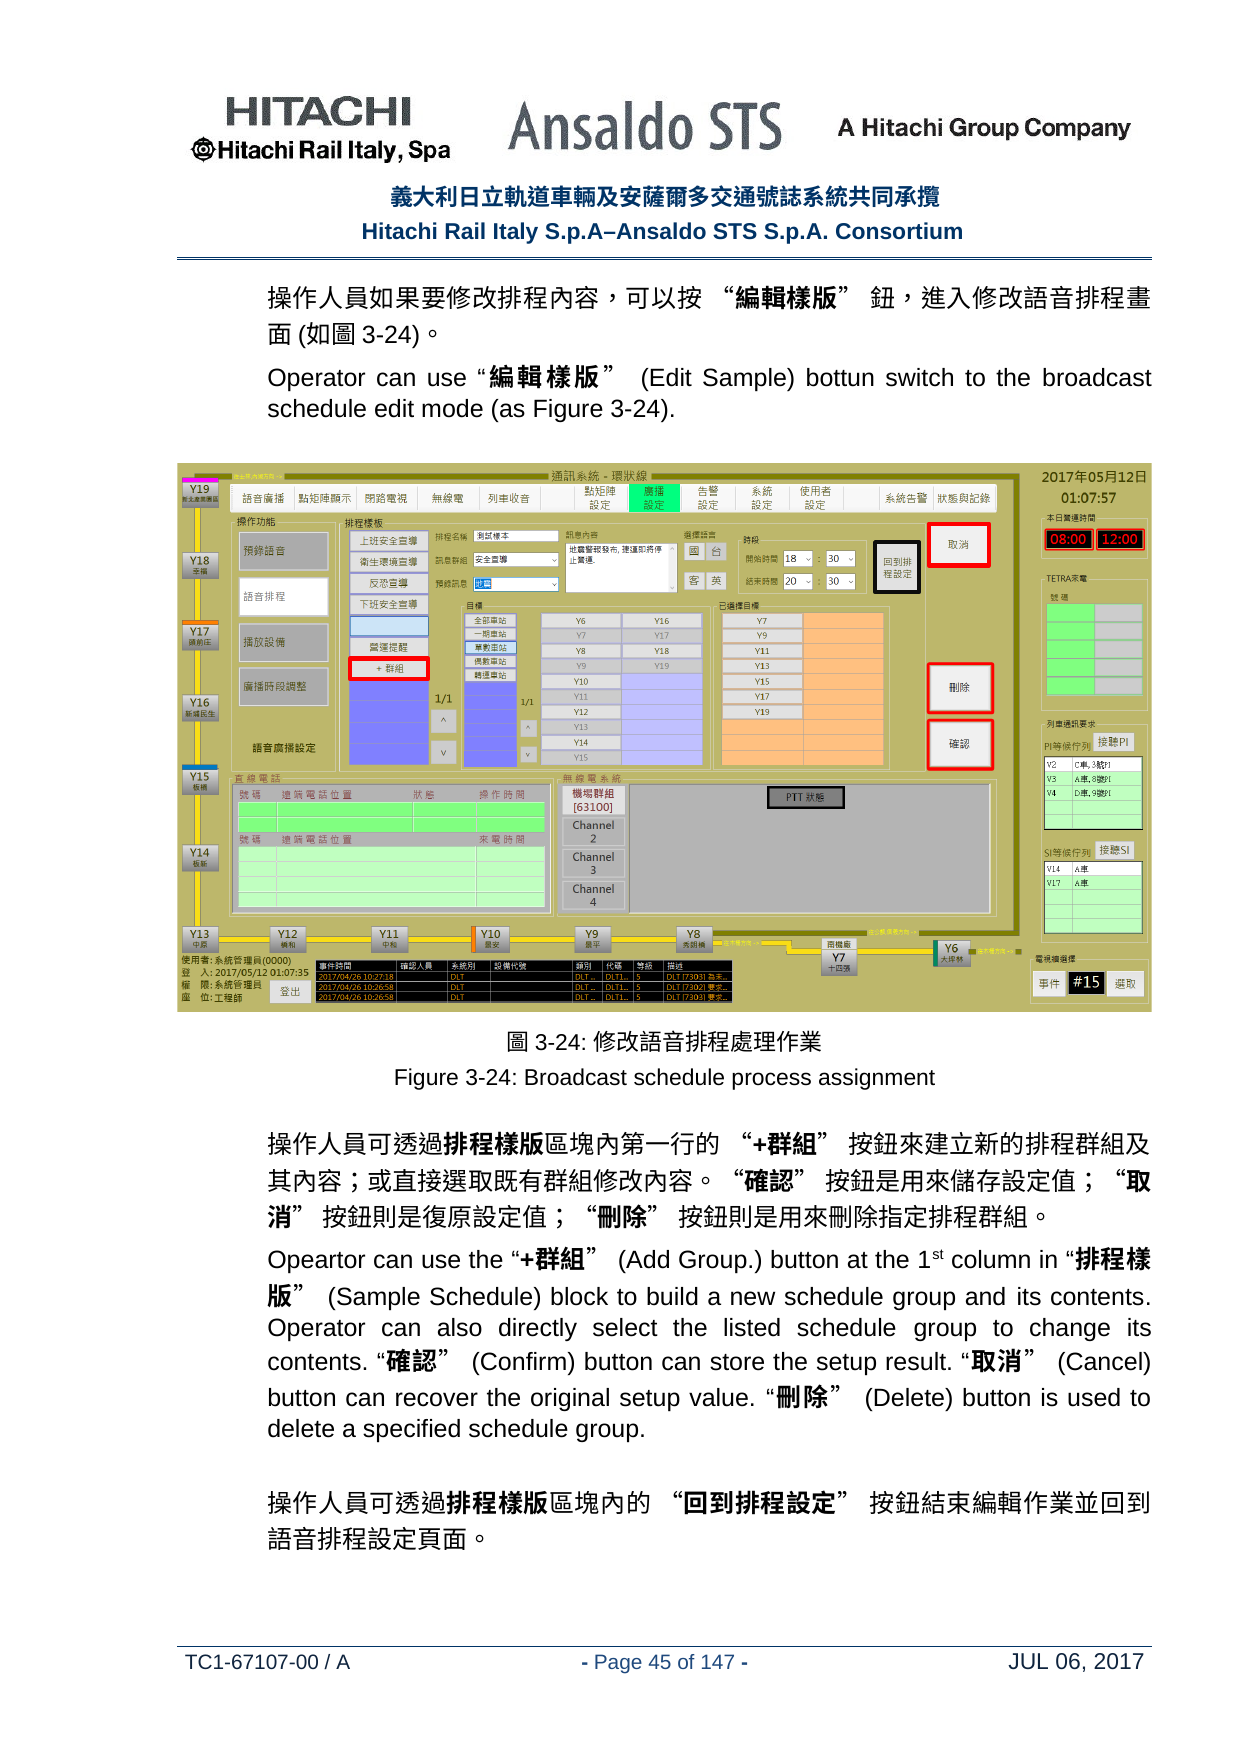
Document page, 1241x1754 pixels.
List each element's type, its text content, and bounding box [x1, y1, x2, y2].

text Opeartor can use the “+群組” (Add Group.) button at the 1st column in “排程樣版” (Sample Schedule) block to build a new schedule group and its contents. Operator can also directly select the listed schedule group to change its contents. “確認” (Confirm) button can store the setup result. “取消” (Cancel) button can recover the original setup value. “刪除” (Delete) button is used to delete a specified schedule group. [267, 1240, 1152, 1442]
picture [177, 463, 1152, 1012]
text 操作人員可透過排程樣版區塊內第一行的 “+群組” 按鈕來建立新的排程群組及其內容；或直接選取既有群組修改內容。“確認” 按鈕是用來儲存設定值；“取消” 按鈕則是復原設定值；“刪除” 按鈕則是用來刪除指定排程群組。 [267, 1125, 1152, 1234]
picture [184, 88, 1146, 169]
text 操作人員可透過排程樣版區塊內的 “回到排程設定” 按鈕結束編輯作業並回到語音排程設定頁面。 [267, 1484, 1152, 1556]
